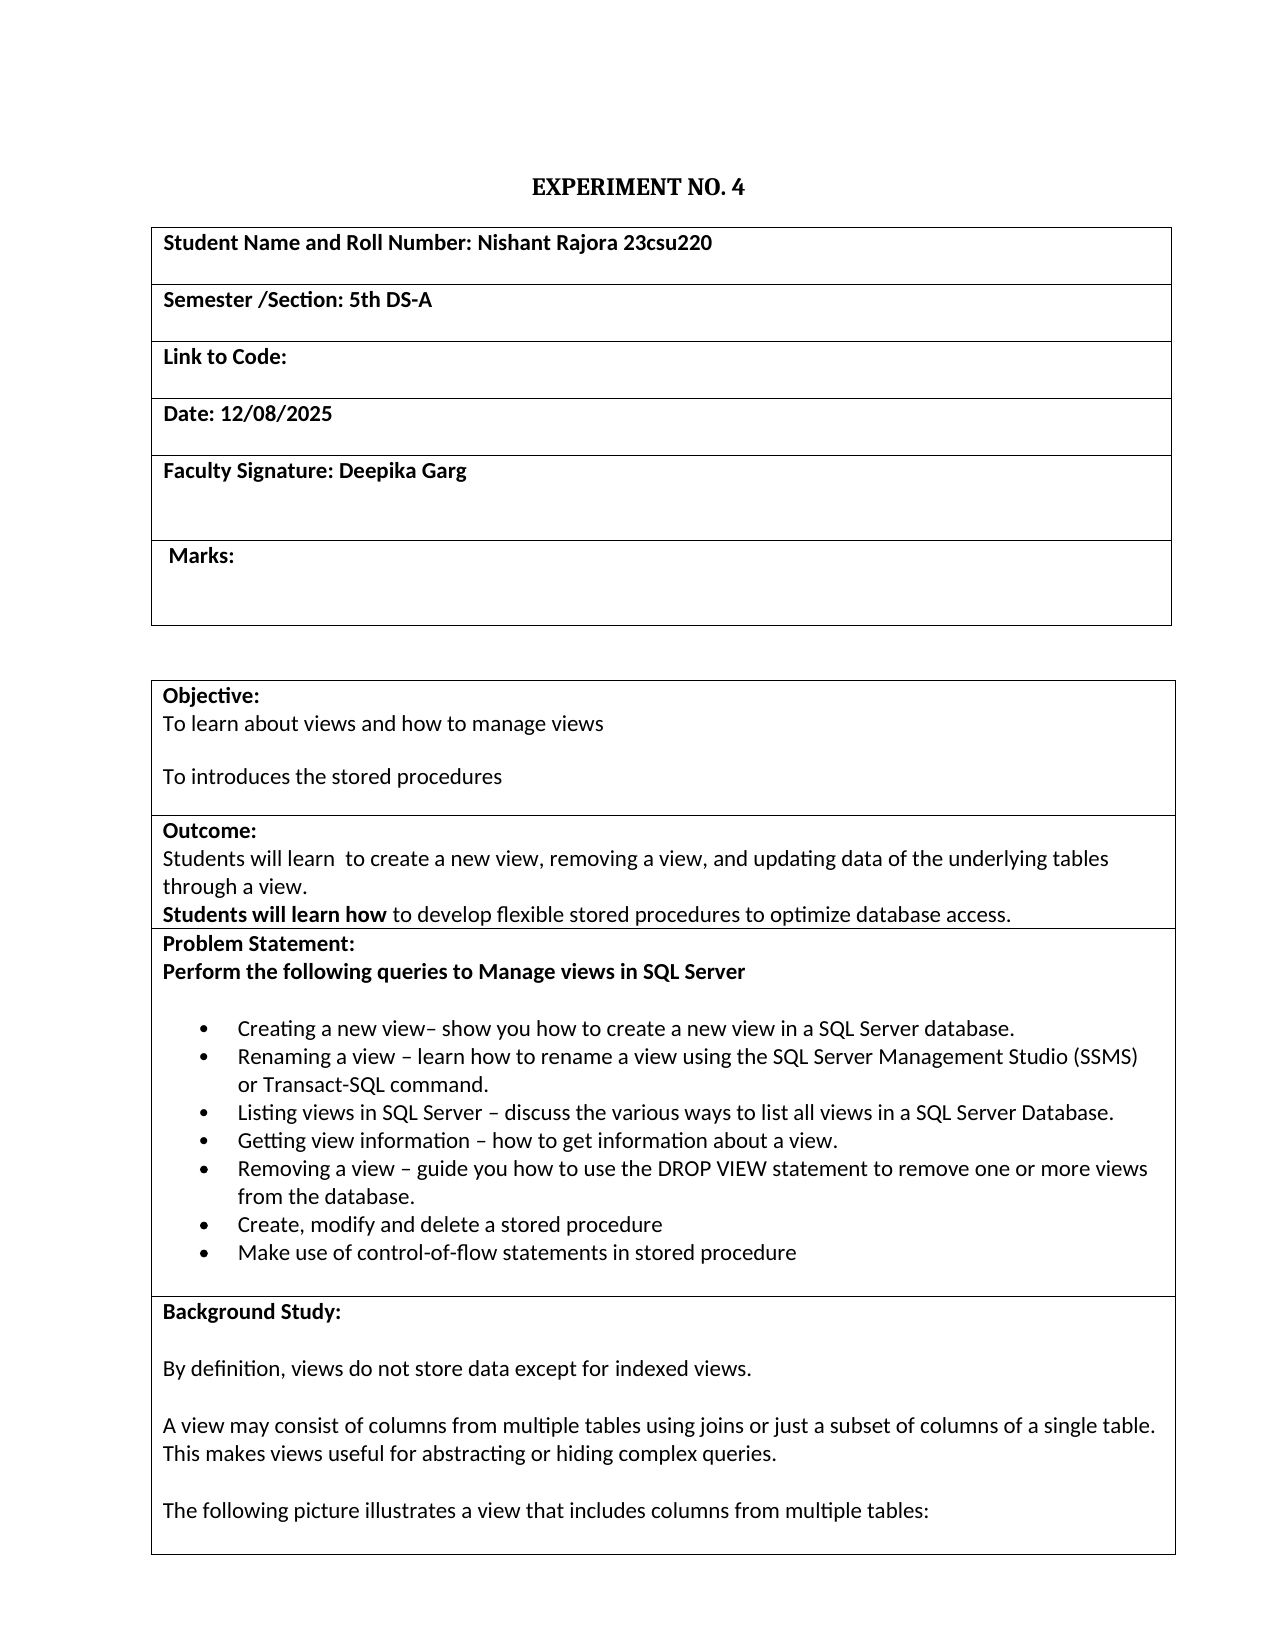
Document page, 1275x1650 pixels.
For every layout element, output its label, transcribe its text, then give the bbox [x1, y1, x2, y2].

table_cell Outcome: Students will learn to create a new view, removing a view, and updating data of the underlying tables through a view. Students will learn how to develop flexible stored procedures to optimize database access. [152, 816, 1175, 928]
table_cell Link to Code: [152, 342, 1171, 398]
table_header Student Name and Roll Number: Nishant Rajora 23csu220 [152, 228, 1171, 284]
table_cell Date: 12/08/2025 [152, 399, 1171, 455]
table_cell Marks: [152, 541, 1171, 625]
table_cell Problem Statement: Perform the following queries to Manage views in SQL Server Creating a new view– show you how to create a new view in a SQL Server database. Renaming a view – learn how to rename a view using the SQL Server Management Studio (SSMS) or Transact-SQL command. Listing views in SQL Server – discuss the various ways to list all views in a SQL Server Database. Getting view information – how to get information about a view. Removing a view – guide you how to use the DROP VIEW statement to remove one or more views from the database. Create, modify and delete a stored procedure Make use of control-of-flow statements in stored procedure [152, 929, 1175, 1296]
table_cell Faculty Signature: Deepika Garg [152, 456, 1171, 540]
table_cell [152, 1297, 1175, 1553]
text EXPERIMENT NO. 4 [139, 173, 1137, 202]
table_cell Semester /Section: 5th DS-A [152, 285, 1171, 341]
table_header Objective: To learn about views and how to manage views To introduces the stored procedures [152, 681, 1175, 815]
